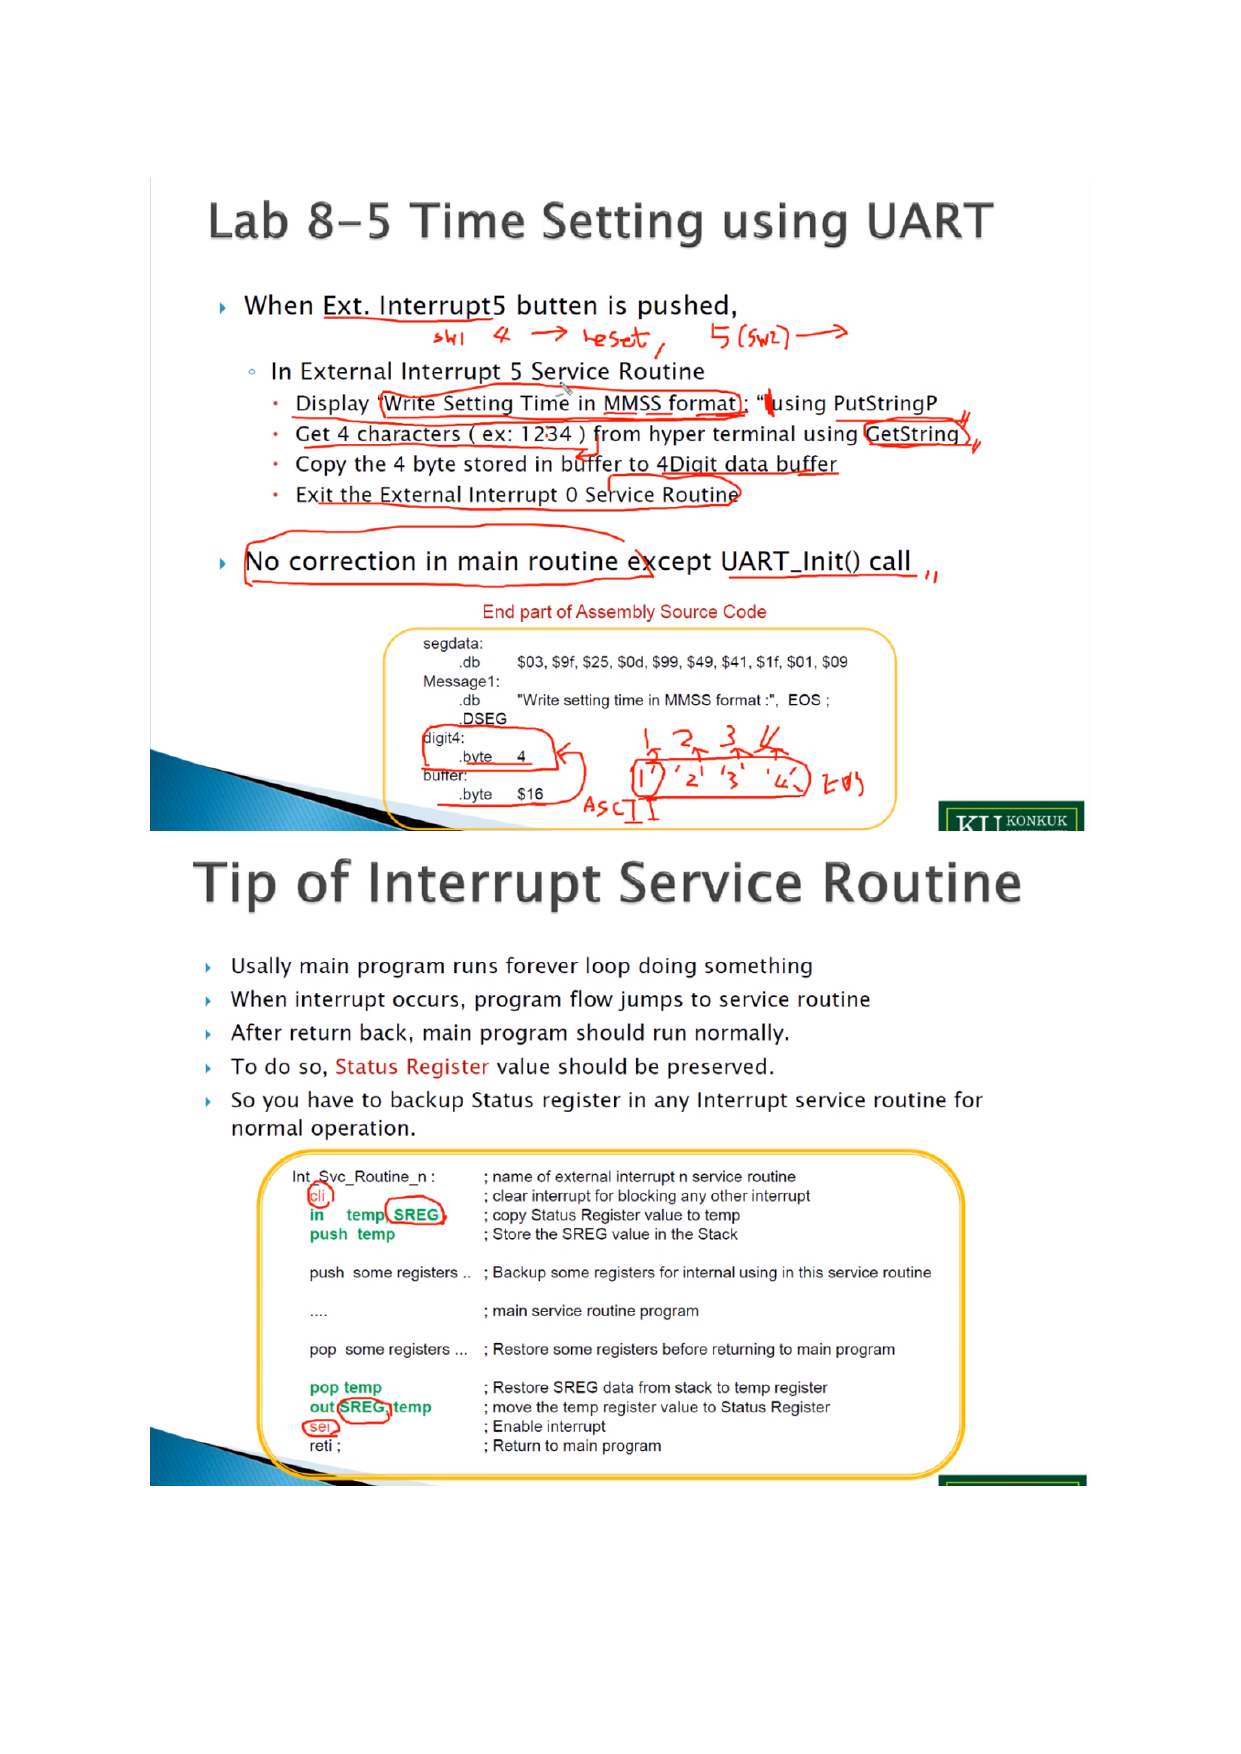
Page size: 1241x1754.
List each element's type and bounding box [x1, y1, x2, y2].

picture [150, 832, 1091, 1486]
picture [150, 177, 1091, 831]
